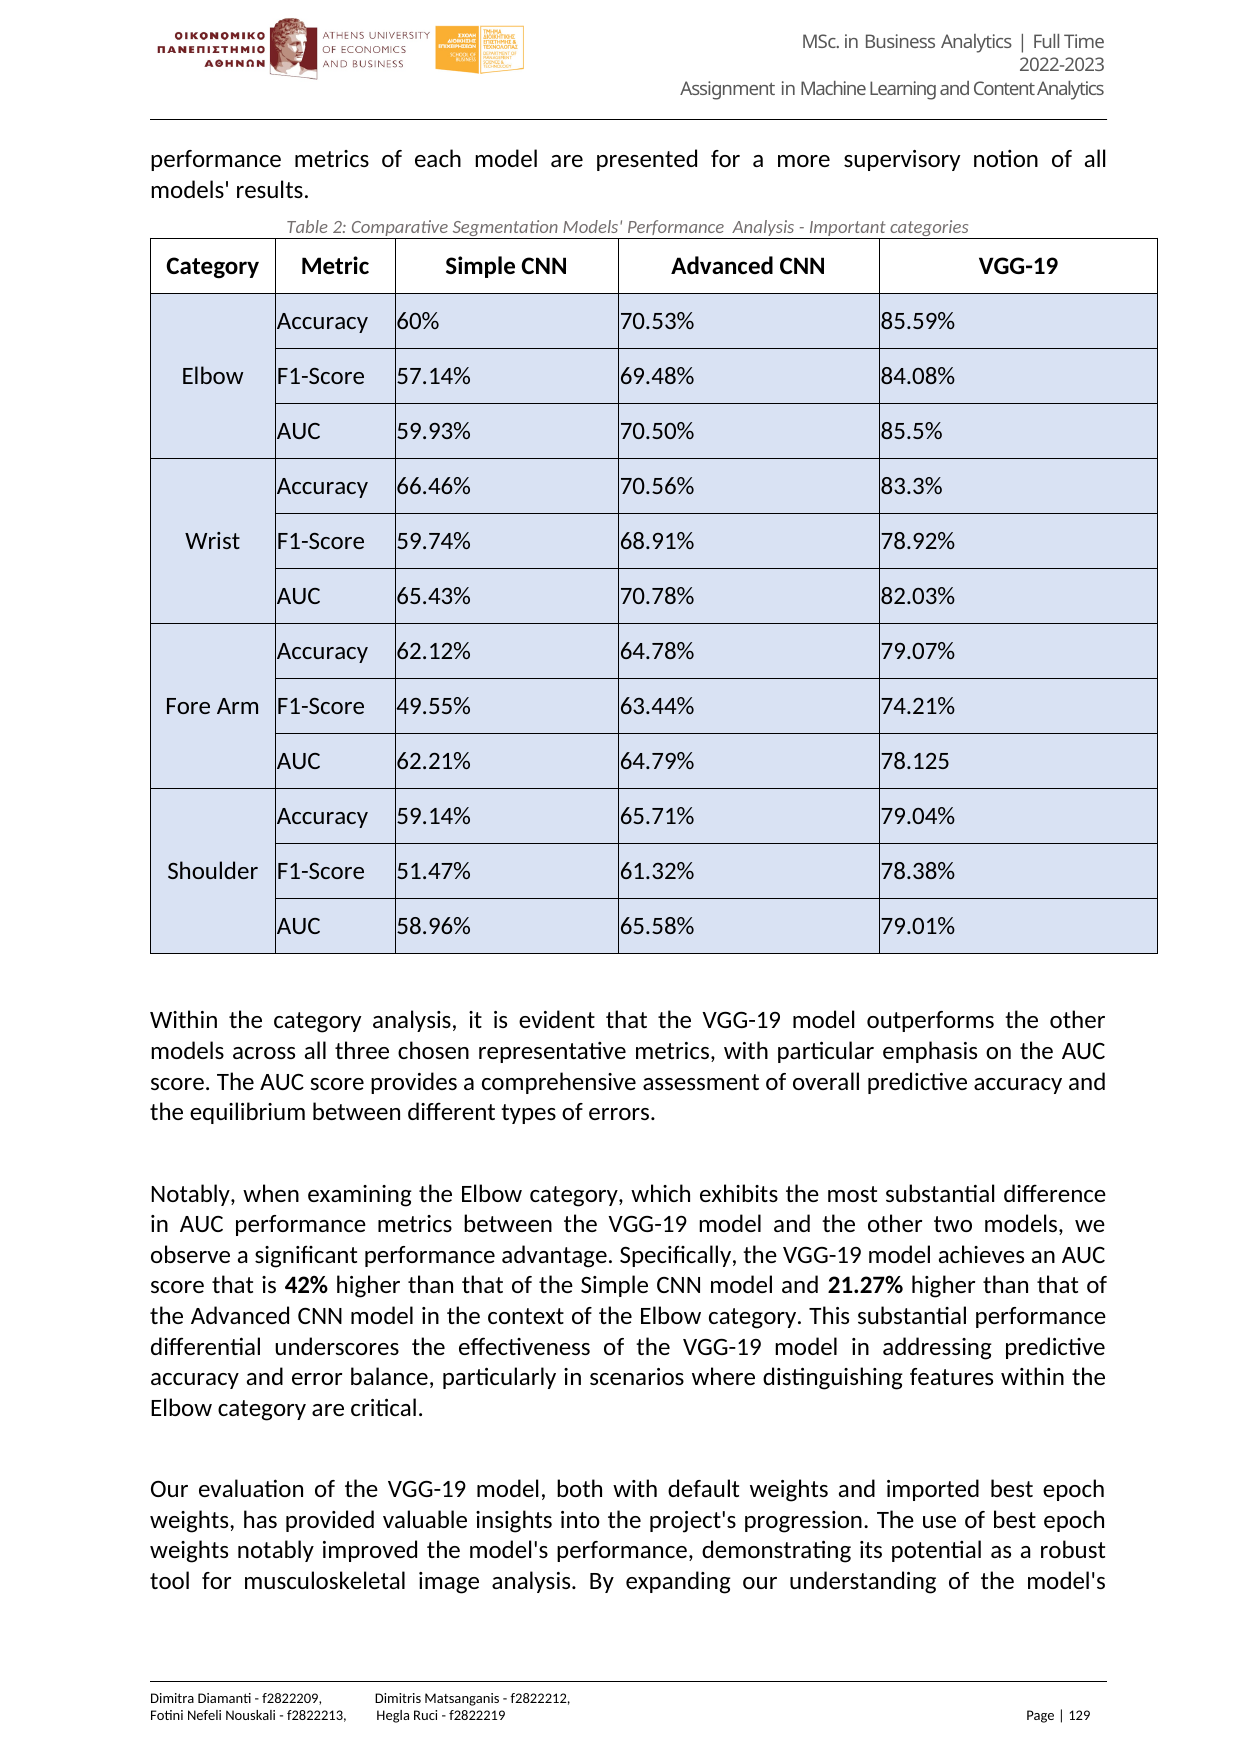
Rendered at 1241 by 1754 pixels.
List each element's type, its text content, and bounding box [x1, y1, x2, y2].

table_cell 63.44% [619, 679, 879, 733]
table_cell F1-Score [276, 514, 395, 568]
table_cell AUC [276, 404, 395, 458]
table_cell 79.01% [880, 899, 1157, 953]
table_cell 68.91% [619, 514, 879, 568]
table_cell 79.07% [880, 624, 1157, 678]
table_cell AUC [276, 899, 395, 953]
table_cell Accuracy [276, 459, 395, 513]
table_cell 79.04% [880, 789, 1157, 843]
table_header Simple CNN [396, 239, 618, 293]
table_cell F1-Score [276, 679, 395, 733]
table_cell 59.14% [396, 789, 618, 843]
table_cell 58.96% [396, 899, 618, 953]
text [150, 143, 1107, 204]
table_cell F1-Score [276, 349, 395, 403]
table_cell 85.59% [880, 294, 1157, 348]
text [150, 1473, 1107, 1596]
text Notably, when examining the Elbow category, which exhibits the most substantial difference in AUC performance metrics between the VGG-19 model and the other two models, we observe a significant performance advantage. Specifically, the VGG-19 model achieves an AUC score that is 42% higher than that of the Simple CNN model and 21.27% higher than that of the Advanced CNN model in the context of the Elbow category. This substantial performance differential underscores the effectiveness of the VGG-19 model in addressing predictive accuracy and error balance, particularly in scenarios where distinguishing features within the Elbow category are critical. [150, 1178, 1107, 1422]
table_cell Accuracy [276, 624, 395, 678]
table_cell 51.47% [396, 844, 618, 898]
table_cell 59.93% [396, 404, 618, 458]
table_cell 78.125 [880, 734, 1157, 788]
table_cell 82.03% [880, 569, 1157, 623]
table_cell 49.55% [396, 679, 618, 733]
table_cell 61.32% [619, 844, 879, 898]
table_cell Accuracy [276, 294, 395, 348]
table_cell 70.50% [619, 404, 879, 458]
table_header Category [151, 239, 275, 293]
table_cell 74.21% [880, 679, 1157, 733]
table_cell 65.71% [619, 789, 879, 843]
table_cell 62.12% [396, 624, 618, 678]
table_cell 78.92% [880, 514, 1157, 568]
table_cell 60% [396, 294, 618, 348]
table_cell Elbow [151, 294, 275, 458]
table_cell 78.38% [880, 844, 1157, 898]
table_header Advanced CNN [619, 239, 879, 293]
table_cell AUC [276, 569, 395, 623]
table_cell Fore Arm [151, 624, 275, 788]
table_cell Wrist [151, 459, 275, 623]
table_cell 70.56% [619, 459, 879, 513]
table_cell 84.08% [880, 349, 1157, 403]
table_cell 57.14% [396, 349, 618, 403]
table_cell 64.78% [619, 624, 879, 678]
table_cell 70.53% [619, 294, 879, 348]
table_cell 83.3% [880, 459, 1157, 513]
table_cell F1-Score [276, 844, 395, 898]
picture [151, 17, 526, 82]
table_cell 62.21% [396, 734, 618, 788]
table_cell 70.78% [619, 569, 879, 623]
text Table 2: Comparative Segmentation Models' Performance Analysis - Important categories [150, 215, 1107, 238]
table_header VGG-19 [880, 239, 1157, 293]
table_cell 64.79% [619, 734, 879, 788]
text Within the category analysis, it is evident that the VGG-19 model outperforms the other models across all three chosen representative metrics, with particular emphasis on the AUC score. The AUC score provides a comprehensive assessment of overall predictive accuracy and the equilibrium between different types of errors. [150, 1004, 1107, 1127]
table_header Metric [276, 239, 395, 293]
table_cell 69.48% [619, 349, 879, 403]
table_cell Shoulder [151, 789, 275, 953]
table_cell 59.74% [396, 514, 618, 568]
table_cell 65.58% [619, 899, 879, 953]
table_cell 65.43% [396, 569, 618, 623]
table_cell 85.5% [880, 404, 1157, 458]
table_cell 66.46% [396, 459, 618, 513]
table_cell AUC [276, 734, 395, 788]
table_cell Accuracy [276, 789, 395, 843]
